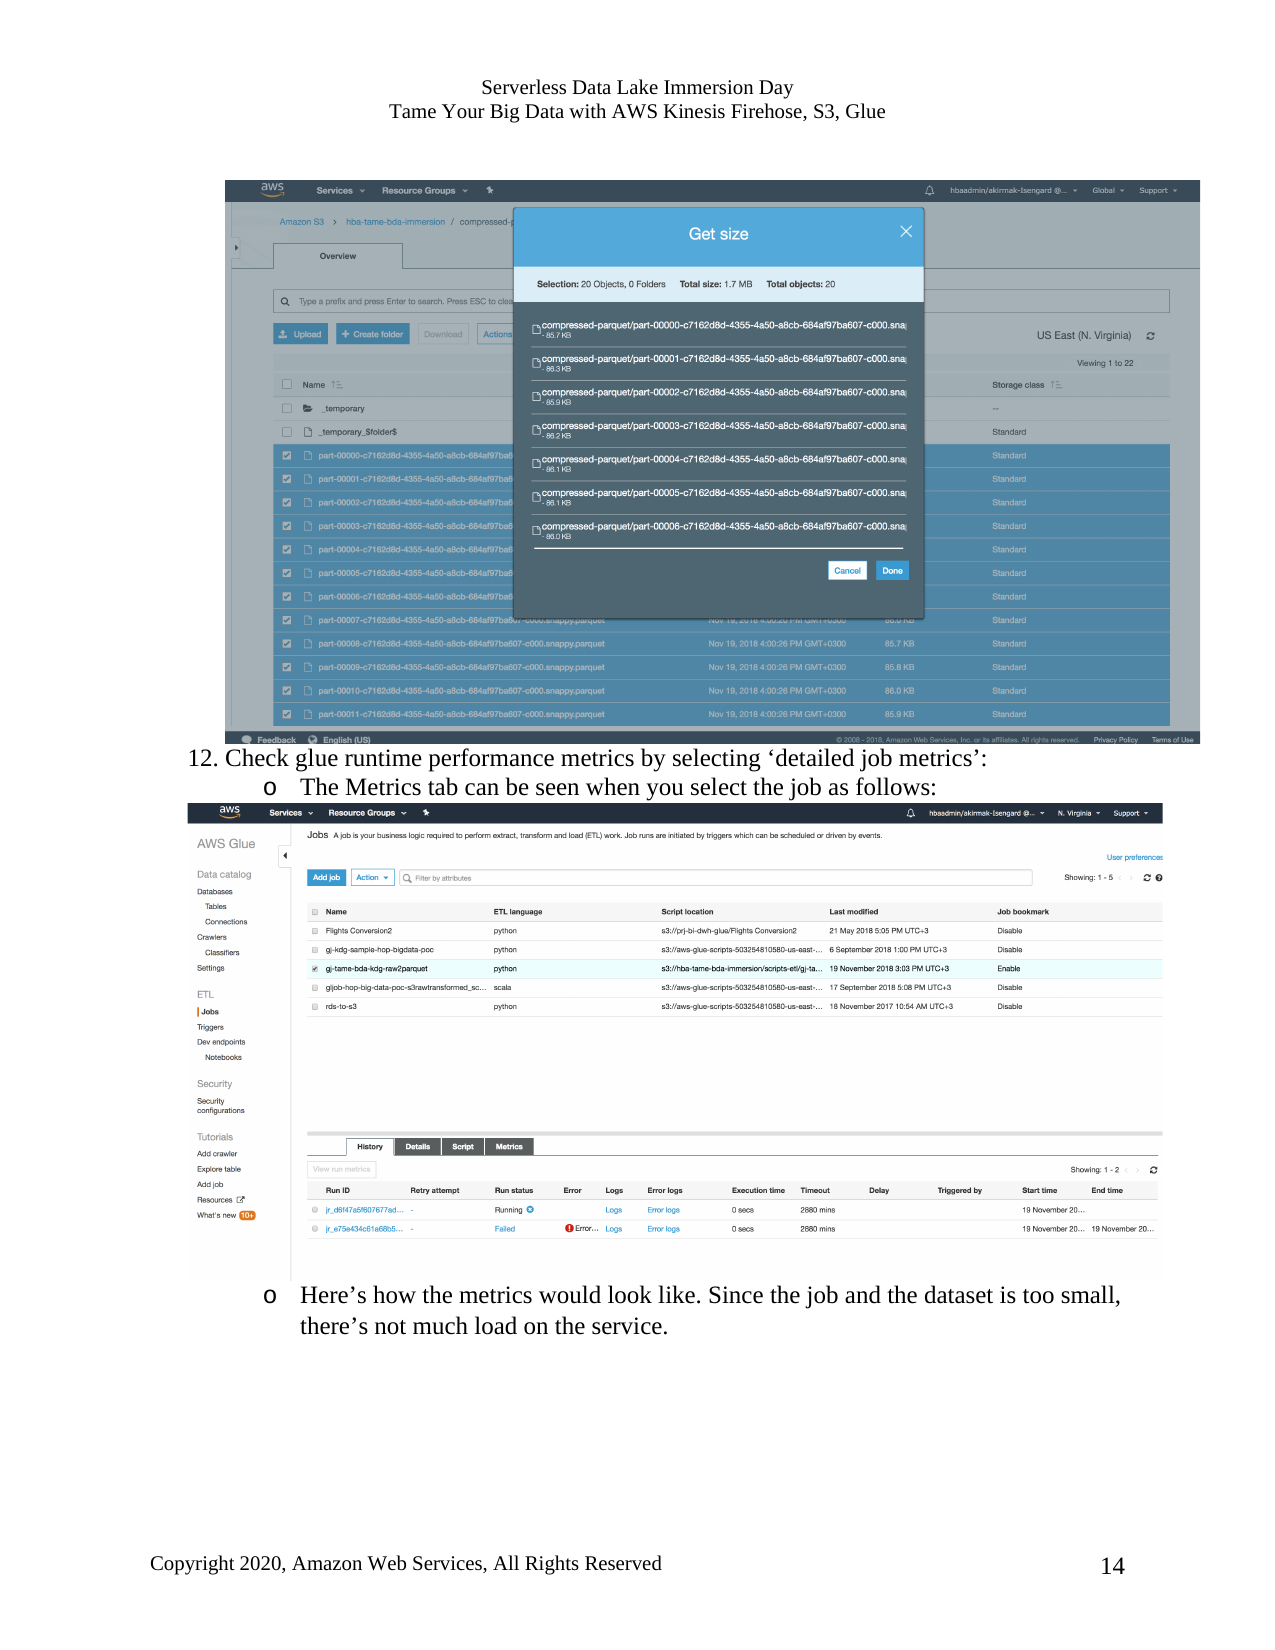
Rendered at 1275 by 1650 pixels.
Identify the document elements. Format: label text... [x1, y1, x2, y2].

picture [225, 180, 1200, 744]
picture [187, 803, 1163, 1281]
list Check glue runtime performance metrics by selecting ‘detailed job metrics’: [187, 743, 1125, 772]
list The Metrics tab can be seen when you select the job as follows: [262, 772, 1125, 803]
list Here’s how the metrics would look like. Since the job and the dataset is too small, there’s not much load on the service. [262, 1281, 1125, 1340]
